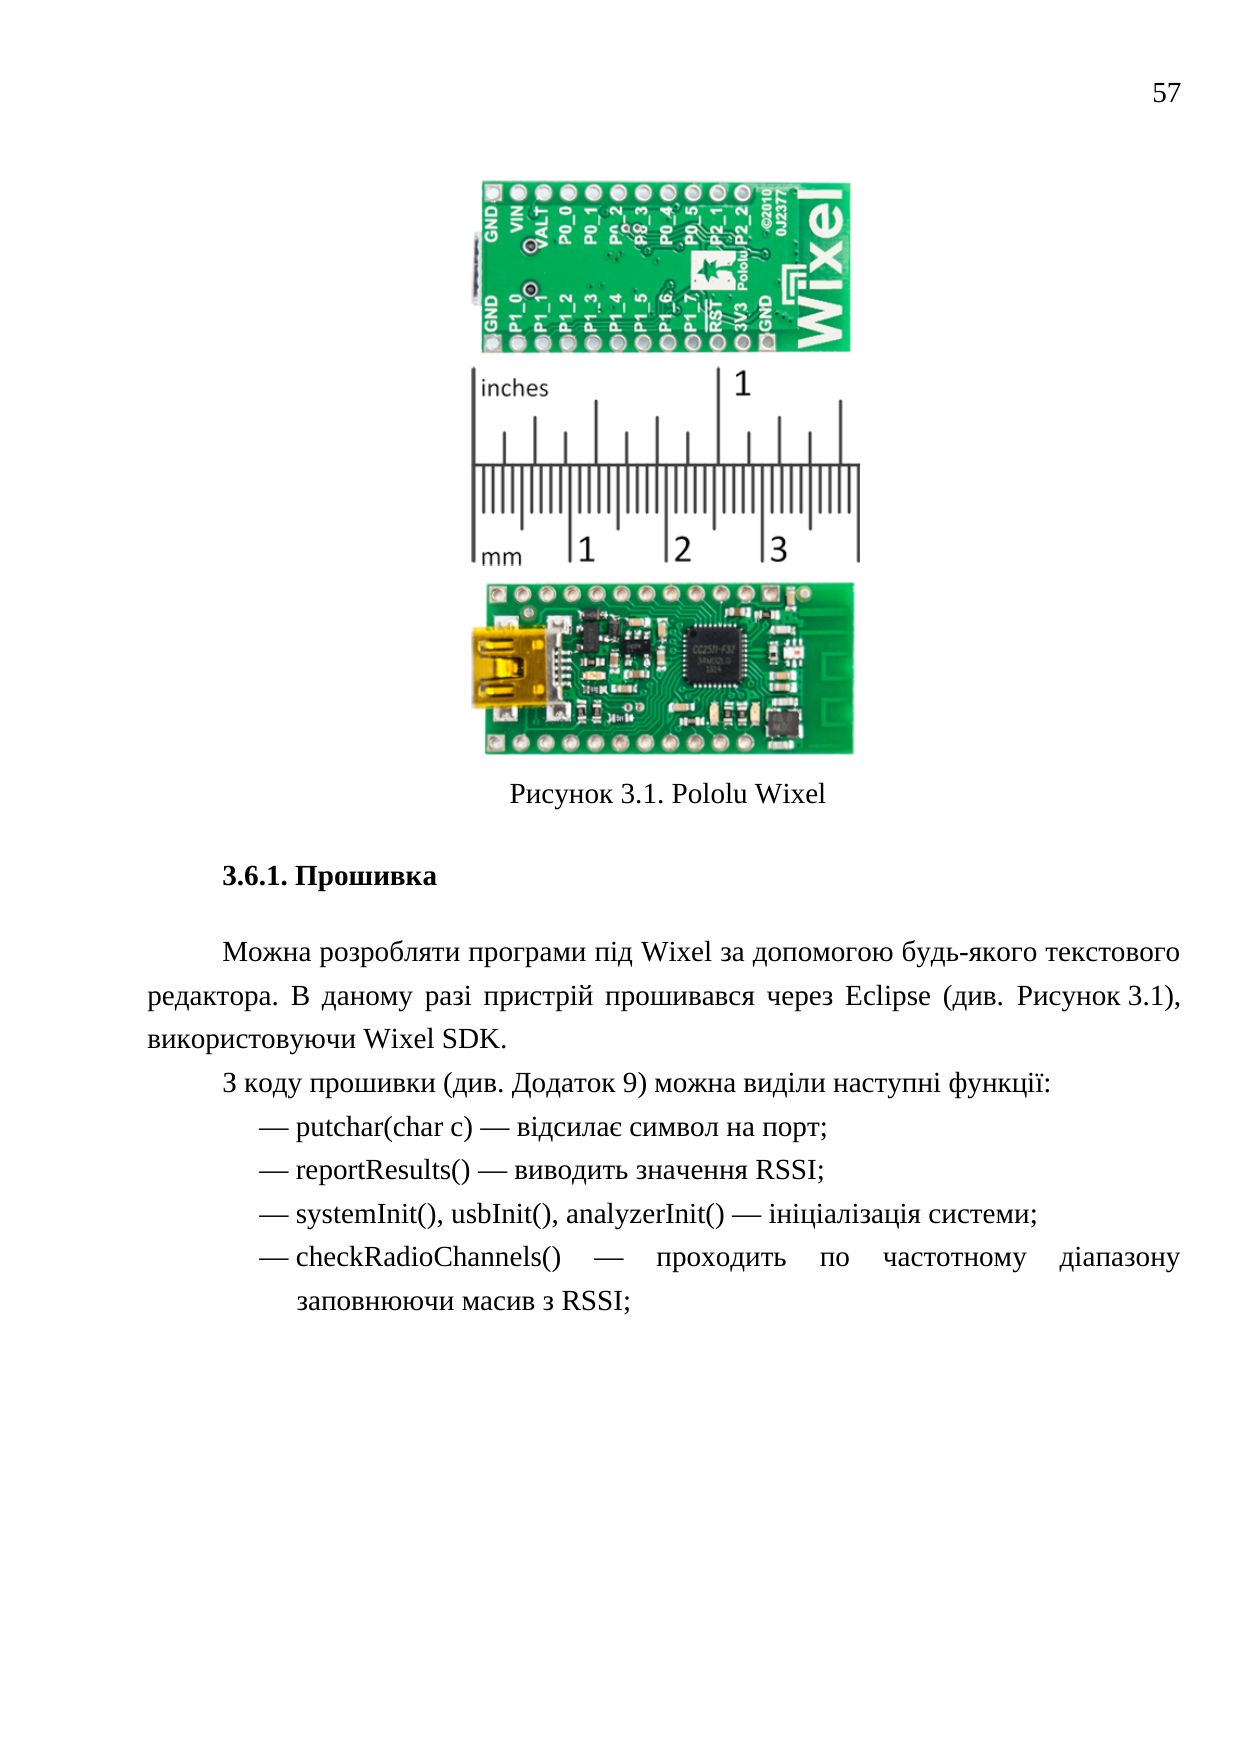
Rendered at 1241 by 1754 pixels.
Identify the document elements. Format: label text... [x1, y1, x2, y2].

text putchar(char c) — відсилає символ на порт; [259, 1109, 1181, 1142]
text systemInit(), usbInit(), analyzerInit() — ініціалізація системи; [259, 1196, 1181, 1229]
text reportResults() — виводить значення RSSI; [259, 1152, 1181, 1186]
text checkRadioChannels() — проходить по частотному діапазону заповнюючи масив з RSSI; [259, 1239, 1181, 1316]
text З коду прошивки (див. додаток 9) можна виділи наступні функції: [147, 1065, 1181, 1099]
list Прошивка [222, 858, 1181, 891]
picture [468, 162, 861, 767]
text Можна розробляти програми під Wixel за допомогою будь-якого текстового редактора. В даному разі пристрій прошивався через Eclipse (див. рисунок 3.19), використовуючи Wixel SDK. [147, 934, 1181, 1055]
text Pololu Wixel [88, 777, 1181, 810]
